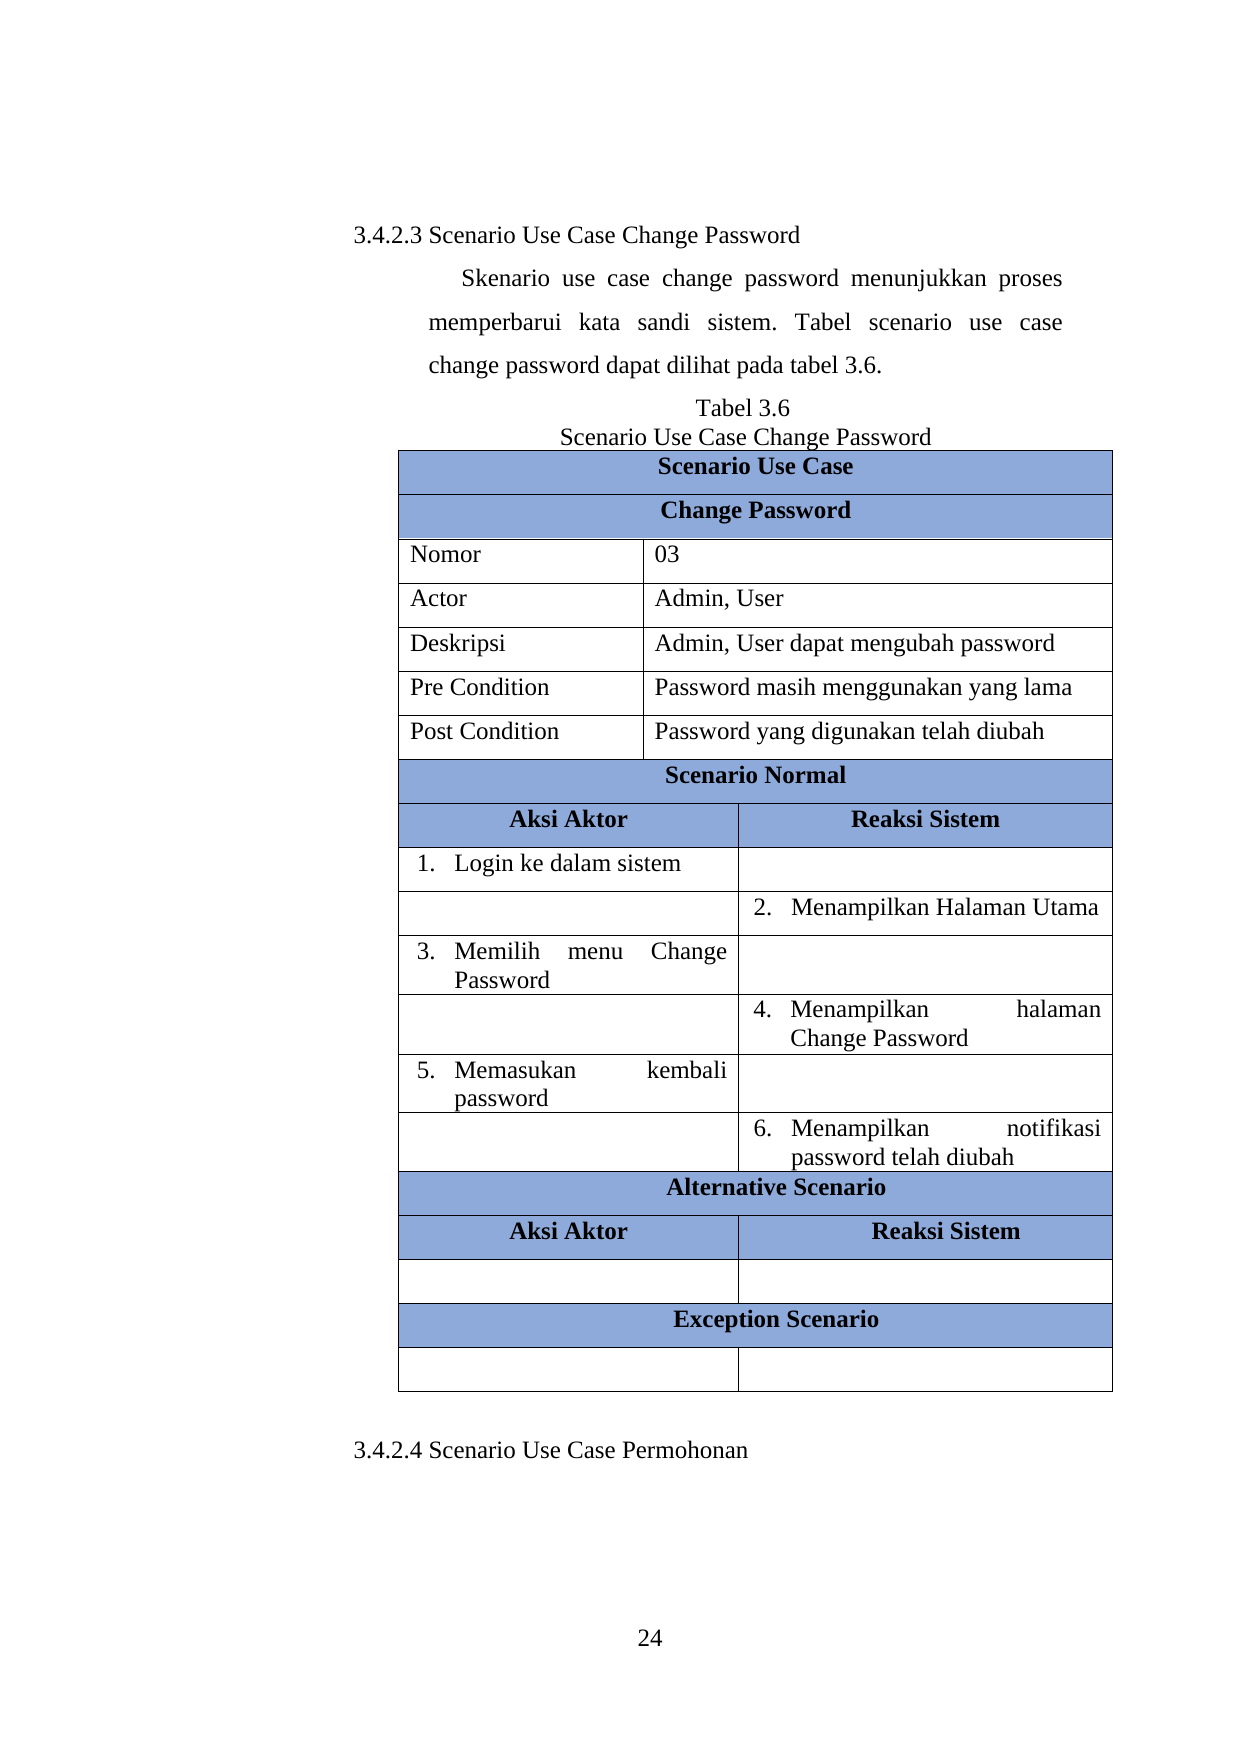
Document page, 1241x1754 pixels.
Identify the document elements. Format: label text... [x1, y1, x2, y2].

table_cell Scenario Normal [399, 760, 1112, 803]
table_cell [739, 1260, 1112, 1303]
table_cell Aksi Aktor [399, 804, 738, 847]
list Scenario Use Case Permohonan [353, 1435, 1063, 1464]
table_cell Menampilkan halaman Change Password [739, 995, 1112, 1054]
table_cell [399, 1348, 738, 1391]
table_cell Alternative Scenario [399, 1172, 1112, 1215]
table_cell Deskripsi [399, 628, 643, 671]
table_cell Menampilkan Halaman Utama [739, 892, 1112, 935]
table_cell Post Condition [399, 716, 643, 759]
table_cell Aksi Aktor [399, 1216, 738, 1259]
table_cell 03 [644, 540, 1112, 582]
table_cell [399, 1113, 738, 1171]
table_cell [739, 1348, 1112, 1391]
table_cell [739, 936, 1112, 993]
table_cell Admin, User [644, 584, 1112, 627]
table_cell Reaksi Sistem [739, 1216, 1112, 1259]
table_cell Actor [399, 584, 643, 627]
table_cell Reaksi Sistem [739, 804, 1112, 847]
list Scenario Use Case Change Password [353, 220, 1063, 249]
table_cell Nomor [399, 540, 643, 582]
table_cell Password yang digunakan telah diubah [644, 716, 1112, 759]
table_cell [399, 1260, 738, 1303]
table_cell Change Password [399, 495, 1112, 538]
table_cell Login ke dalam sistem [399, 848, 738, 891]
list Tabel 3.6 Scenario Use Case Change Password [428, 393, 1063, 450]
table_cell Pre Condition [399, 672, 643, 715]
table_cell [739, 848, 1112, 891]
table_cell Exception Scenario [399, 1304, 1112, 1347]
table_cell Menampilkan notifikasi password telah diubah [739, 1113, 1112, 1171]
table_cell [739, 1055, 1112, 1112]
table_cell [399, 995, 738, 1054]
table_cell Admin, User dapat mengubah password [644, 628, 1112, 671]
table_cell Memilih menu Change Password [399, 936, 738, 993]
table_header Scenario Use Case [399, 451, 1112, 494]
list Skenario use case change password menunjukkan proses memperbarui kata sandi sistem. Tabel scenario use case change password dapat dilihat pada tabel 3.6. [428, 263, 1063, 378]
table_cell [399, 892, 738, 935]
table_cell Memasukan kembali password [399, 1055, 738, 1112]
table_cell Password masih menggunakan yang lama [644, 672, 1112, 715]
